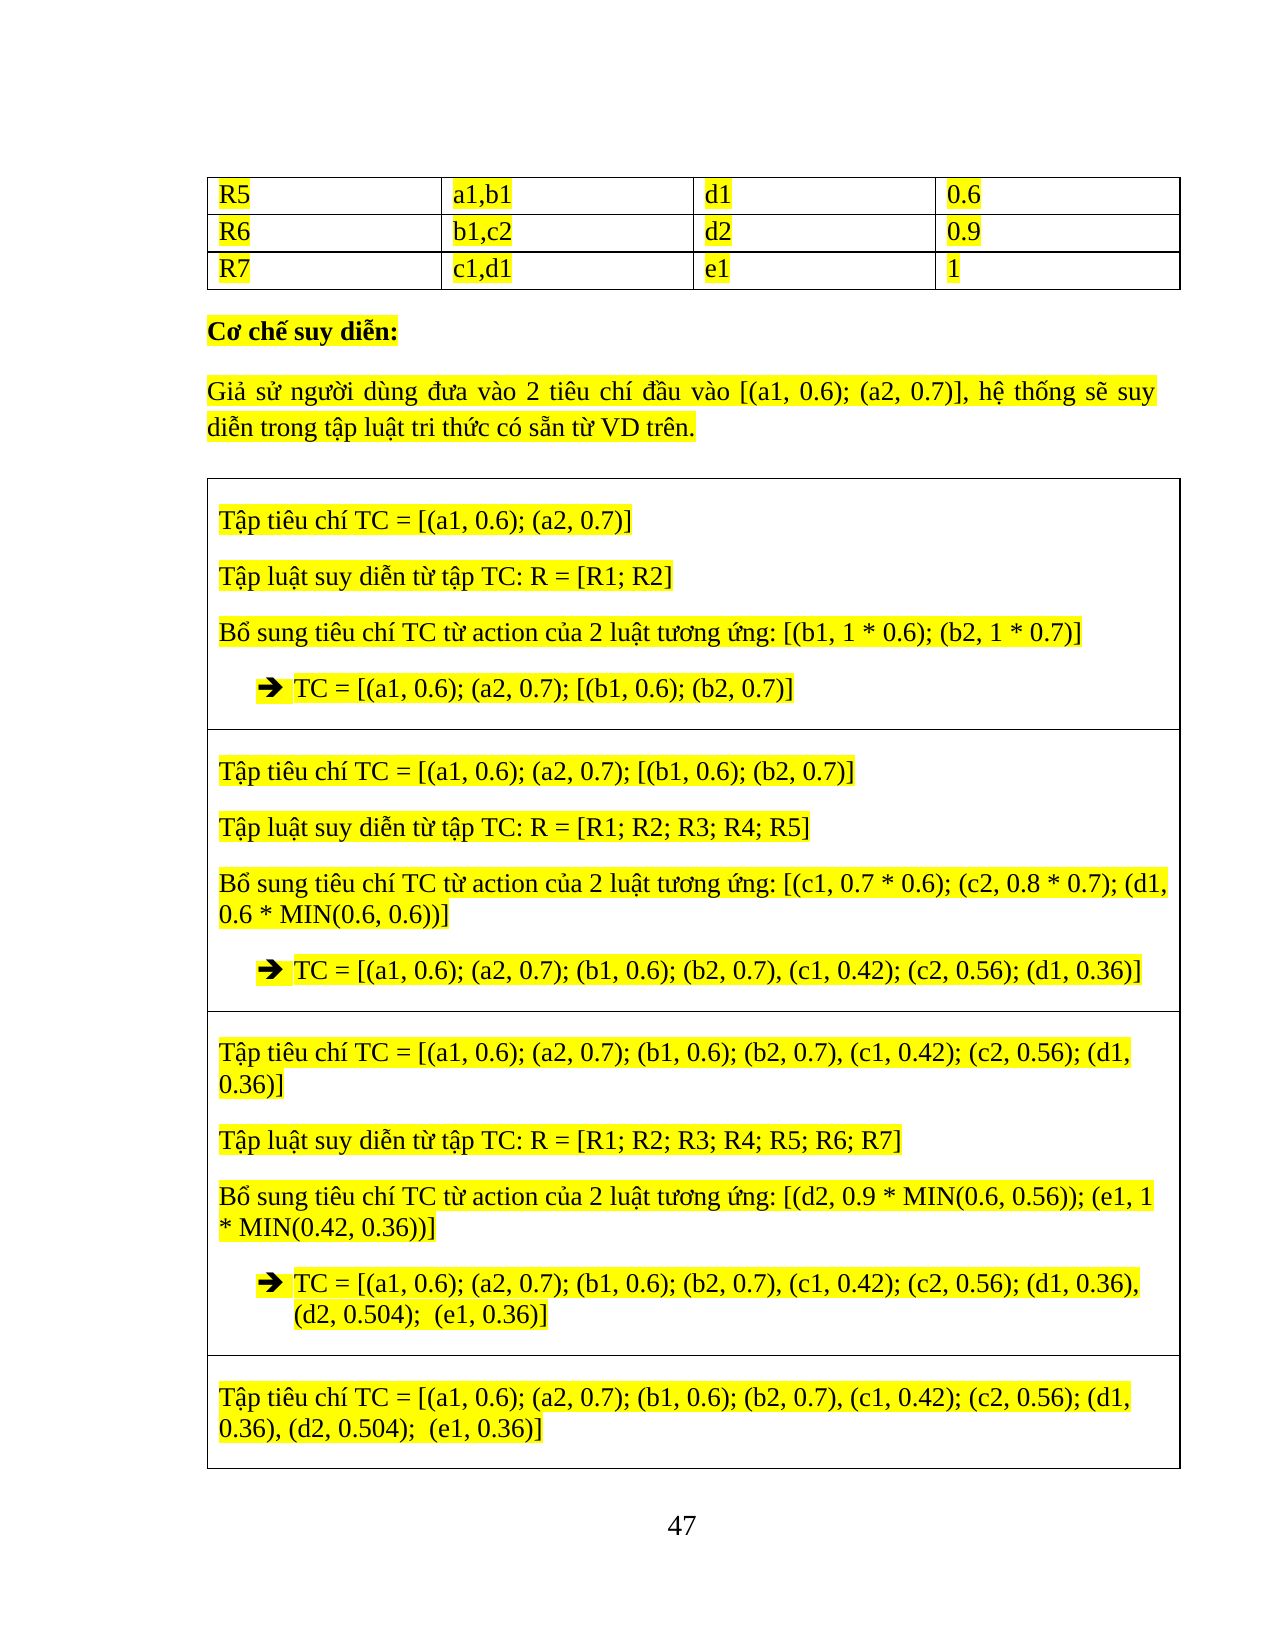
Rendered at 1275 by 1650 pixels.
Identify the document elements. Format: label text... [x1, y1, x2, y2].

table_cell c1,d1 [442, 253, 693, 288]
table_cell a1,b1 [442, 178, 693, 214]
table_cell R6 [208, 215, 441, 251]
table_cell R5 [208, 178, 441, 214]
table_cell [208, 1356, 1179, 1468]
table_cell 0.9 [936, 215, 1179, 251]
table_header Tập tiêu chí TC = [(a1, 0.6); (a2, 0.7)] Tập luật suy diễn từ tập TC: R = [R1; R2] Bổ sung tiêu chí TC từ action của 2 luật tương ứng: [(b1, 1 * 0.6); (b2, 1 * 0.7)] TC = [(a1, 0.6); (a2, 0.7); [(b1, 0.6); (b2, 0.7)] [208, 479, 1179, 729]
table_cell Tập tiêu chí TC = [(a1, 0.6); (a2, 0.7); (b1, 0.6); (b2, 0.7), (c1, 0.42); (c2, 0.56); (d1, 0.36)] Tập luật suy diễn từ tập TC: R = [R1; R2; R3; R4; R5; R6; R7] Bổ sung tiêu chí TC từ action của 2 luật tương ứng: [(d2, 0.9 * MIN(0.6, 0.56)); (e1, 1 * MIN(0.42, 0.36))] TC = [(a1, 0.6); (a2, 0.7); (b1, 0.6); (b2, 0.7), (c1, 0.42); (c2, 0.56); (d1, 0.36), (d2, 0.504); (e1, 0.36)] [208, 1012, 1179, 1355]
table_cell Tập tiêu chí TC = [(a1, 0.6); (a2, 0.7); [(b1, 0.6); (b2, 0.7)] Tập luật suy diễn từ tập TC: R = [R1; R2; R3; R4; R5] Bổ sung tiêu chí TC từ action của 2 luật tương ứng: [(c1, 0.7 * 0.6); (c2, 0.8 * 0.7); (d1, 0.6 * MIN(0.6, 0.6))] TC = [(a1, 0.6); (a2, 0.7); (b1, 0.6); (b2, 0.7), (c1, 0.42); (c2, 0.56); (d1, 0.36)] [208, 730, 1179, 1011]
text Giả sử người dùng đưa vào 2 tiêu chí đầu vào [(a1, 0.6); (a2, 0.7)], hệ thống sẽ suy diễn trong tập luật tri thức có sẵn từ VD trên. [207, 406, 1157, 442]
table_cell d2 [694, 215, 935, 251]
table_cell R7 [208, 253, 441, 288]
table_cell b1,c2 [442, 215, 693, 251]
text Cơ chế suy diễn: [207, 314, 1157, 346]
table_cell d1 [694, 178, 935, 214]
table_cell e1 [694, 253, 935, 288]
table_cell 0.6 [936, 178, 1179, 214]
table_cell 1 [936, 253, 1179, 288]
